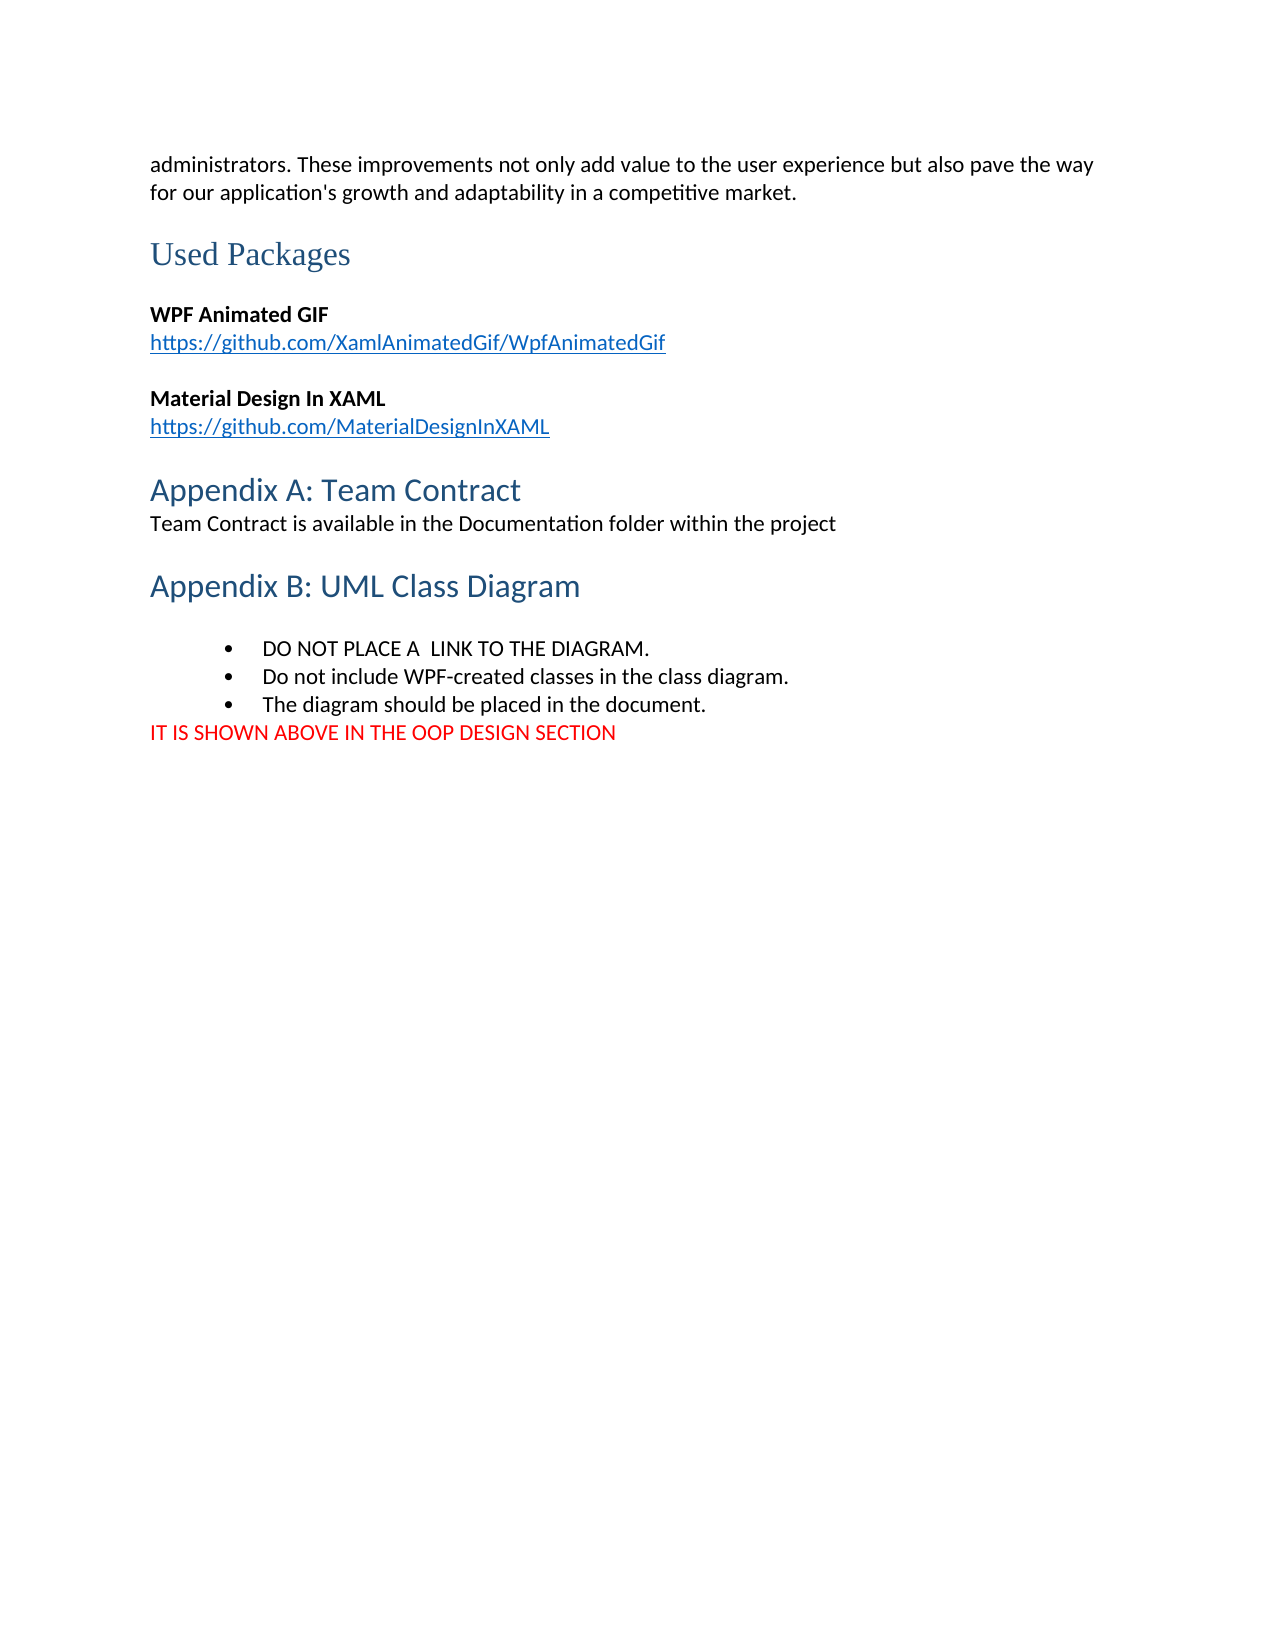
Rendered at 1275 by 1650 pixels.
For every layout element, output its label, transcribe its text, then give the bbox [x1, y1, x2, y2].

text WPF Animated GIF [150, 300, 1125, 328]
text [150, 150, 1125, 206]
text https://github.com/XamlAnimatedGif/WpfAnimatedGif [150, 328, 1125, 356]
text Appendix B: UML Class Diagram [150, 565, 1125, 606]
list DO NOT PLACE A LINK TO THE DIAGRAM. [225, 634, 1125, 662]
list Do not include WPF-created classes in the class diagram. [225, 662, 1125, 690]
text Team Contract is available in the Documentation folder within the project [150, 509, 1125, 537]
text IT IS SHOWN ABOVE IN THE OOP DESIGN SECTION [150, 718, 1125, 746]
list The diagram should be placed in the document. [225, 690, 1125, 718]
text Material Design In XAML [150, 384, 1125, 412]
text https://github.com/MaterialDesignInXAML [150, 412, 1125, 441]
text Used Packages [150, 234, 1125, 272]
text Appendix A: Team Contract [150, 468, 1125, 509]
